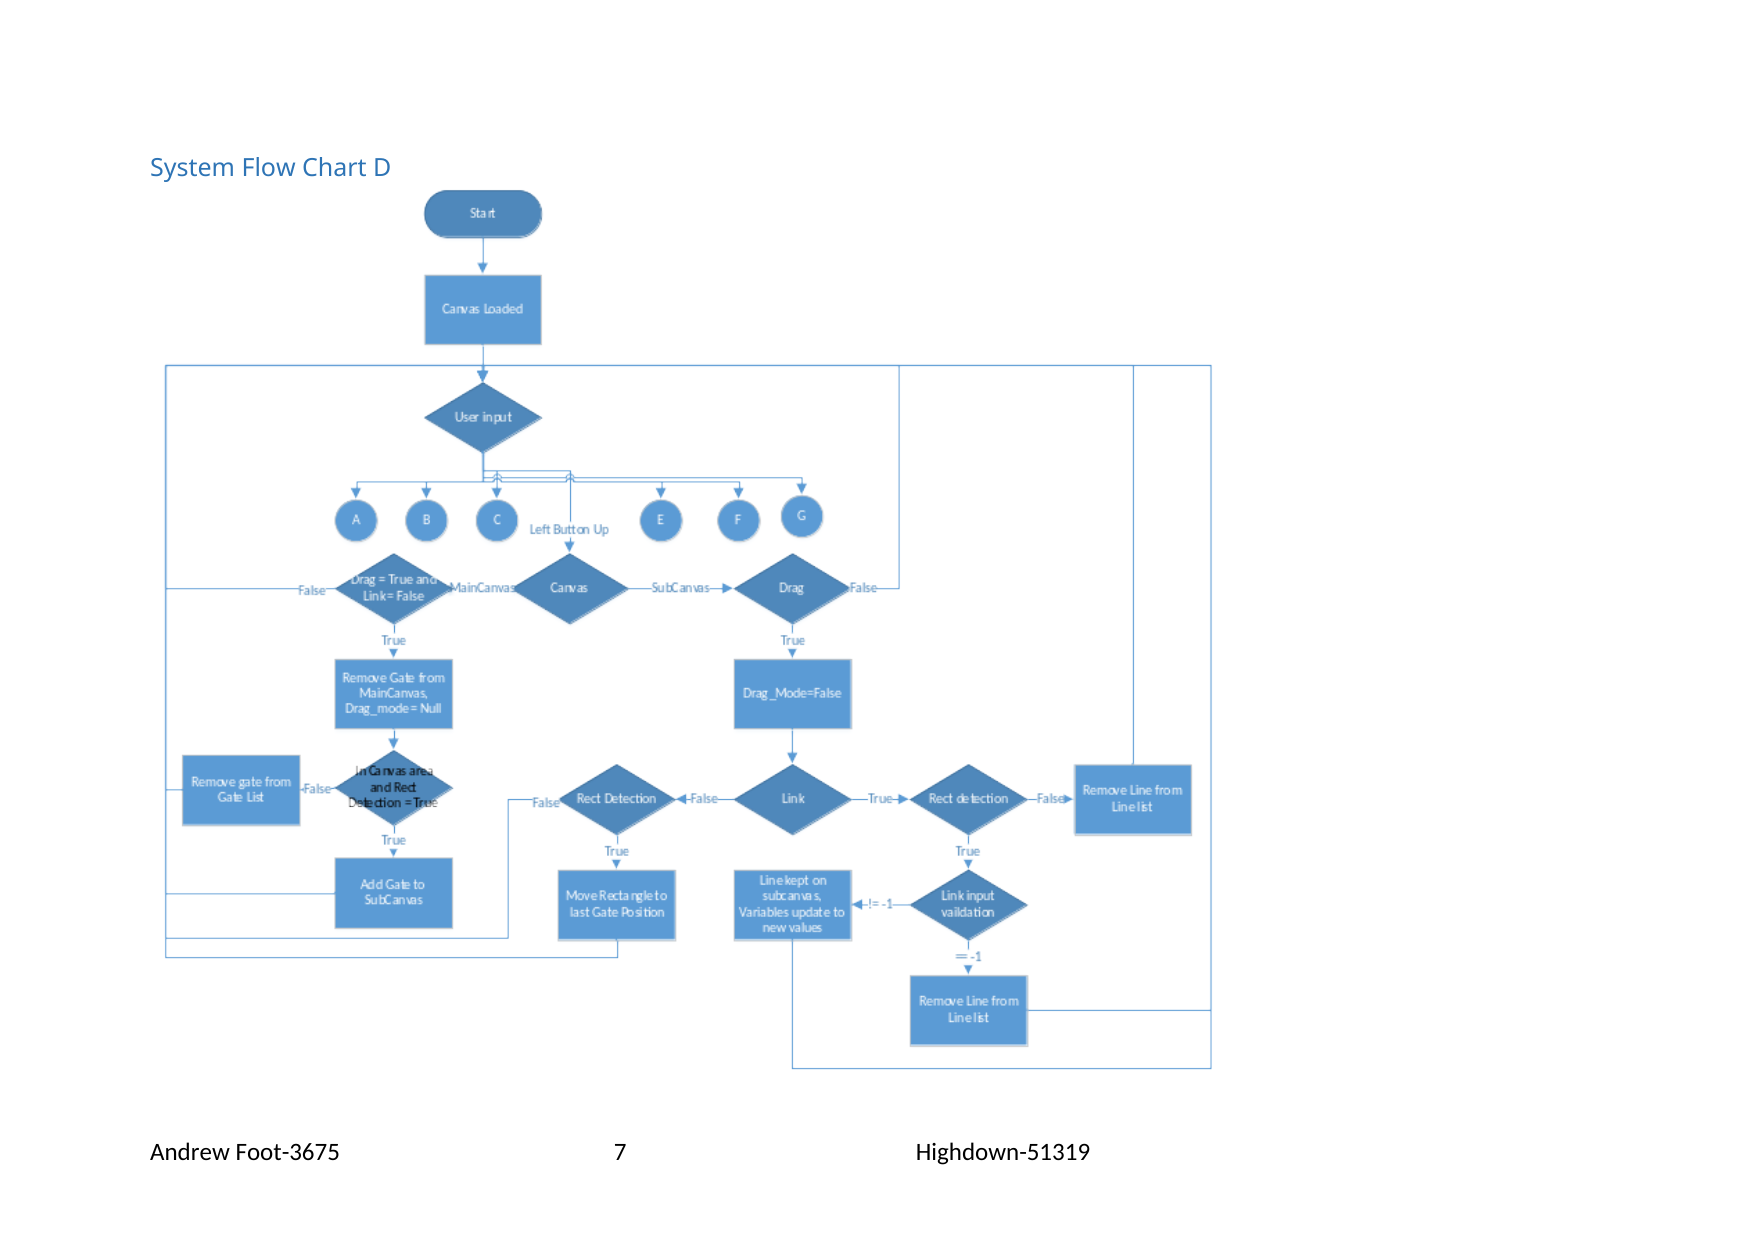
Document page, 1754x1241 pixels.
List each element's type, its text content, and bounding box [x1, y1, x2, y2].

subtitle System Flow Chart D [150, 150, 1604, 184]
